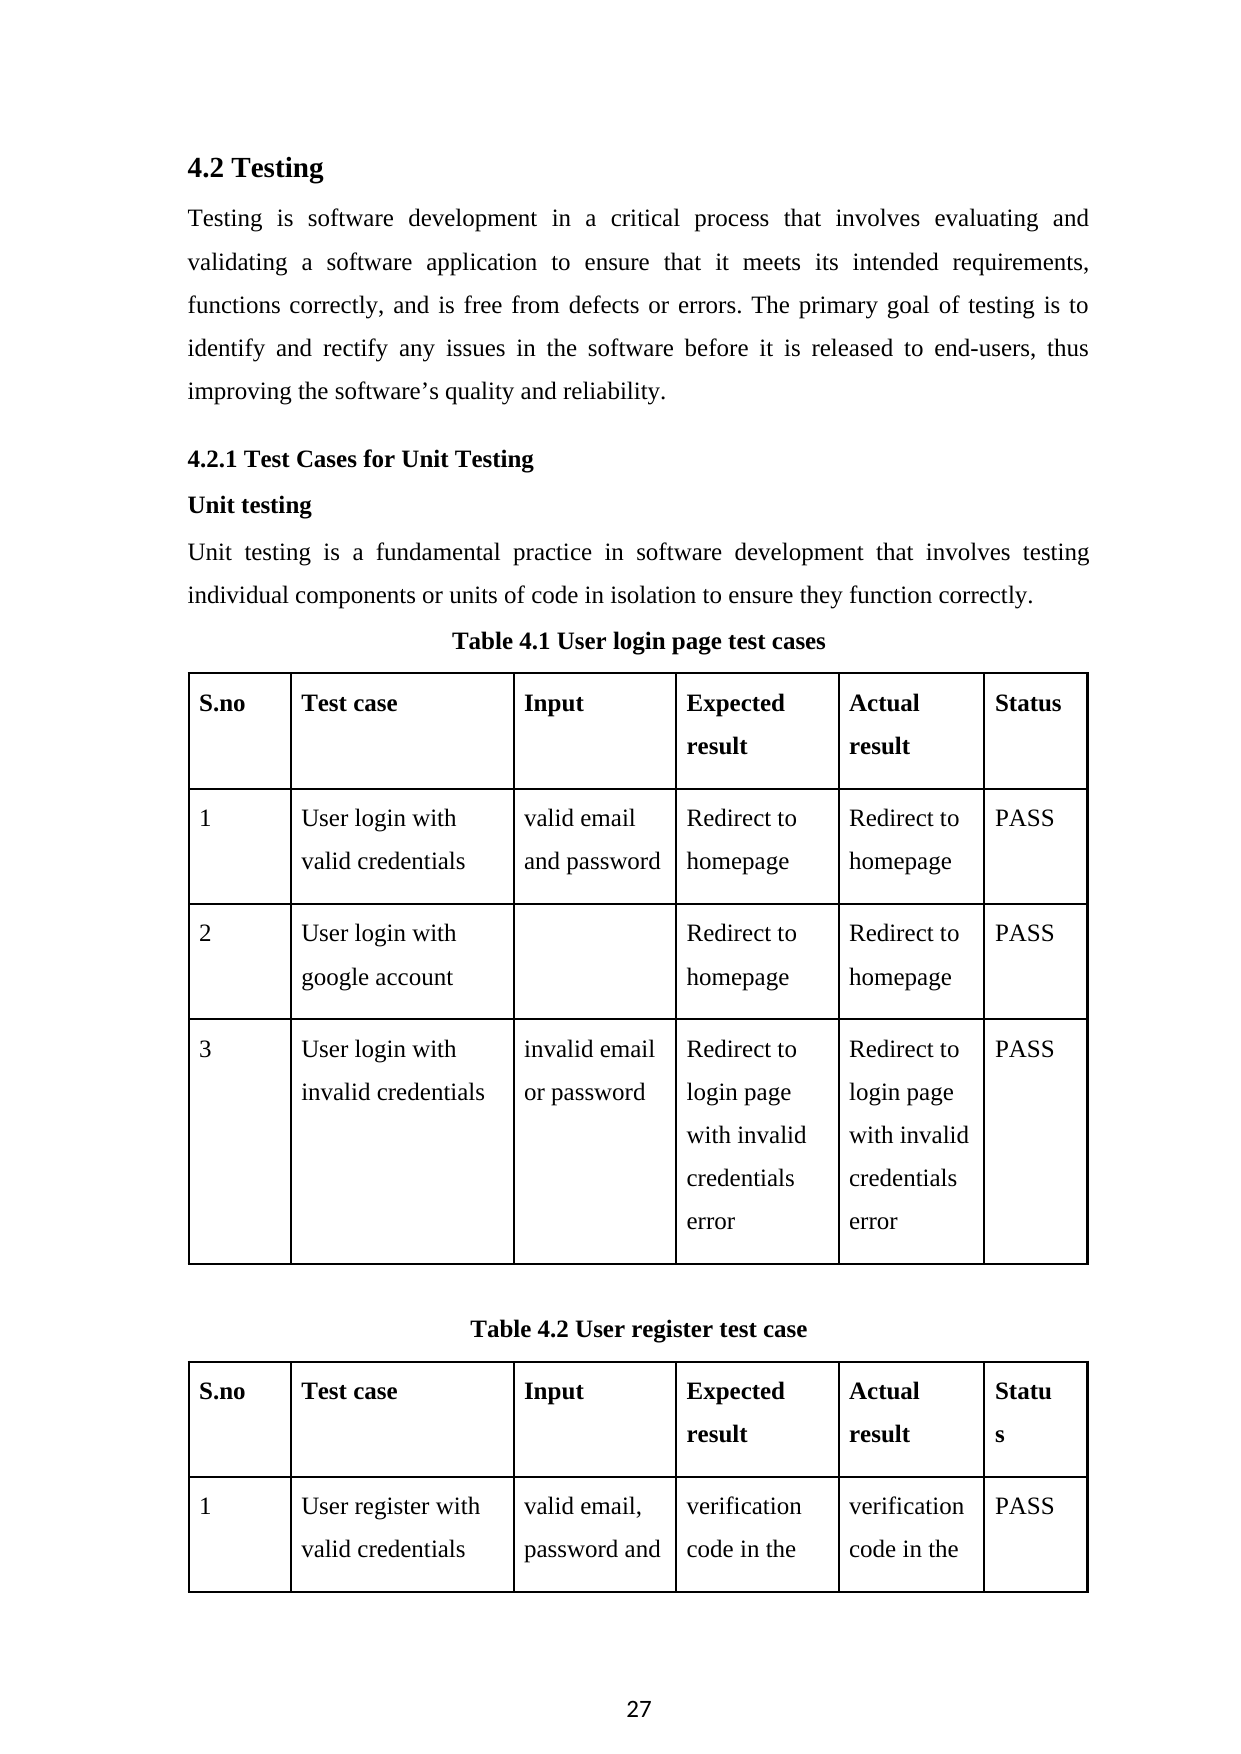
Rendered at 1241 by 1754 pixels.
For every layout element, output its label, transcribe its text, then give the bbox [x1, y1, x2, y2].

table_header S.no [190, 1363, 290, 1476]
table_cell User login with invalid credentials [292, 1020, 513, 1263]
table_header Status [985, 1363, 1086, 1476]
table_cell PASS [985, 905, 1086, 1018]
table_cell User login with google account [292, 905, 513, 1018]
table_header Input [515, 674, 675, 787]
table_cell Redirect to homepage [677, 790, 838, 903]
table_cell PASS [985, 1478, 1086, 1591]
table_cell invalid email or password [515, 1020, 675, 1263]
table_header Status [985, 674, 1086, 787]
table_cell 1 [190, 1478, 290, 1591]
table_cell PASS [985, 1020, 1086, 1263]
text Table 4.2 User register test case [187, 1314, 1090, 1343]
table_header Expected result [677, 1363, 838, 1476]
text Table 4.1 User login page test cases [187, 626, 1090, 655]
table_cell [677, 1478, 838, 1591]
table_cell valid email and password [515, 790, 675, 903]
table_header S.no [190, 674, 290, 787]
table_header Expected result [677, 674, 838, 787]
table_header Test case [292, 1363, 513, 1476]
table_header Test case [292, 674, 513, 787]
table_cell User login with valid credentials [292, 790, 513, 903]
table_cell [515, 1478, 675, 1591]
table_cell Redirect to homepage [840, 905, 983, 1018]
table_cell PASS [985, 790, 1086, 903]
table_cell Redirect to login page with invalid credentials error [677, 1020, 838, 1263]
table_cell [840, 1478, 983, 1591]
table_header Input [515, 1363, 675, 1476]
table_cell 1 [190, 790, 290, 903]
text Unit testing [187, 490, 1090, 519]
table_header Actual result [840, 674, 983, 787]
table_cell Redirect to homepage [840, 790, 983, 903]
text 4.2.1 Test Cases for Unit Testing [187, 444, 1090, 473]
table_cell [515, 905, 675, 1018]
table_cell 3 [190, 1020, 290, 1263]
text Unit testing is a fundamental practice in software development that involves testing individual components or units of code in isolation to ensure they function correctly. [187, 537, 1090, 608]
table_cell Redirect to login page with invalid credentials error [840, 1020, 983, 1263]
text Testing is software development in a critical process that involves evaluating and validating a software application to ensure that it meets its intended requirements, functions correctly, and is free from defects or errors. The primary goal of testing is to identify and rectify any issues in the software before it is released to end-users, thus improving the software’s quality and reliability. [187, 203, 1090, 405]
table_header Actual result [840, 1363, 983, 1476]
table_cell Redirect to homepage [677, 905, 838, 1018]
text 4.2 Testing [187, 150, 1090, 183]
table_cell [292, 1478, 513, 1591]
table_cell 2 [190, 905, 290, 1018]
